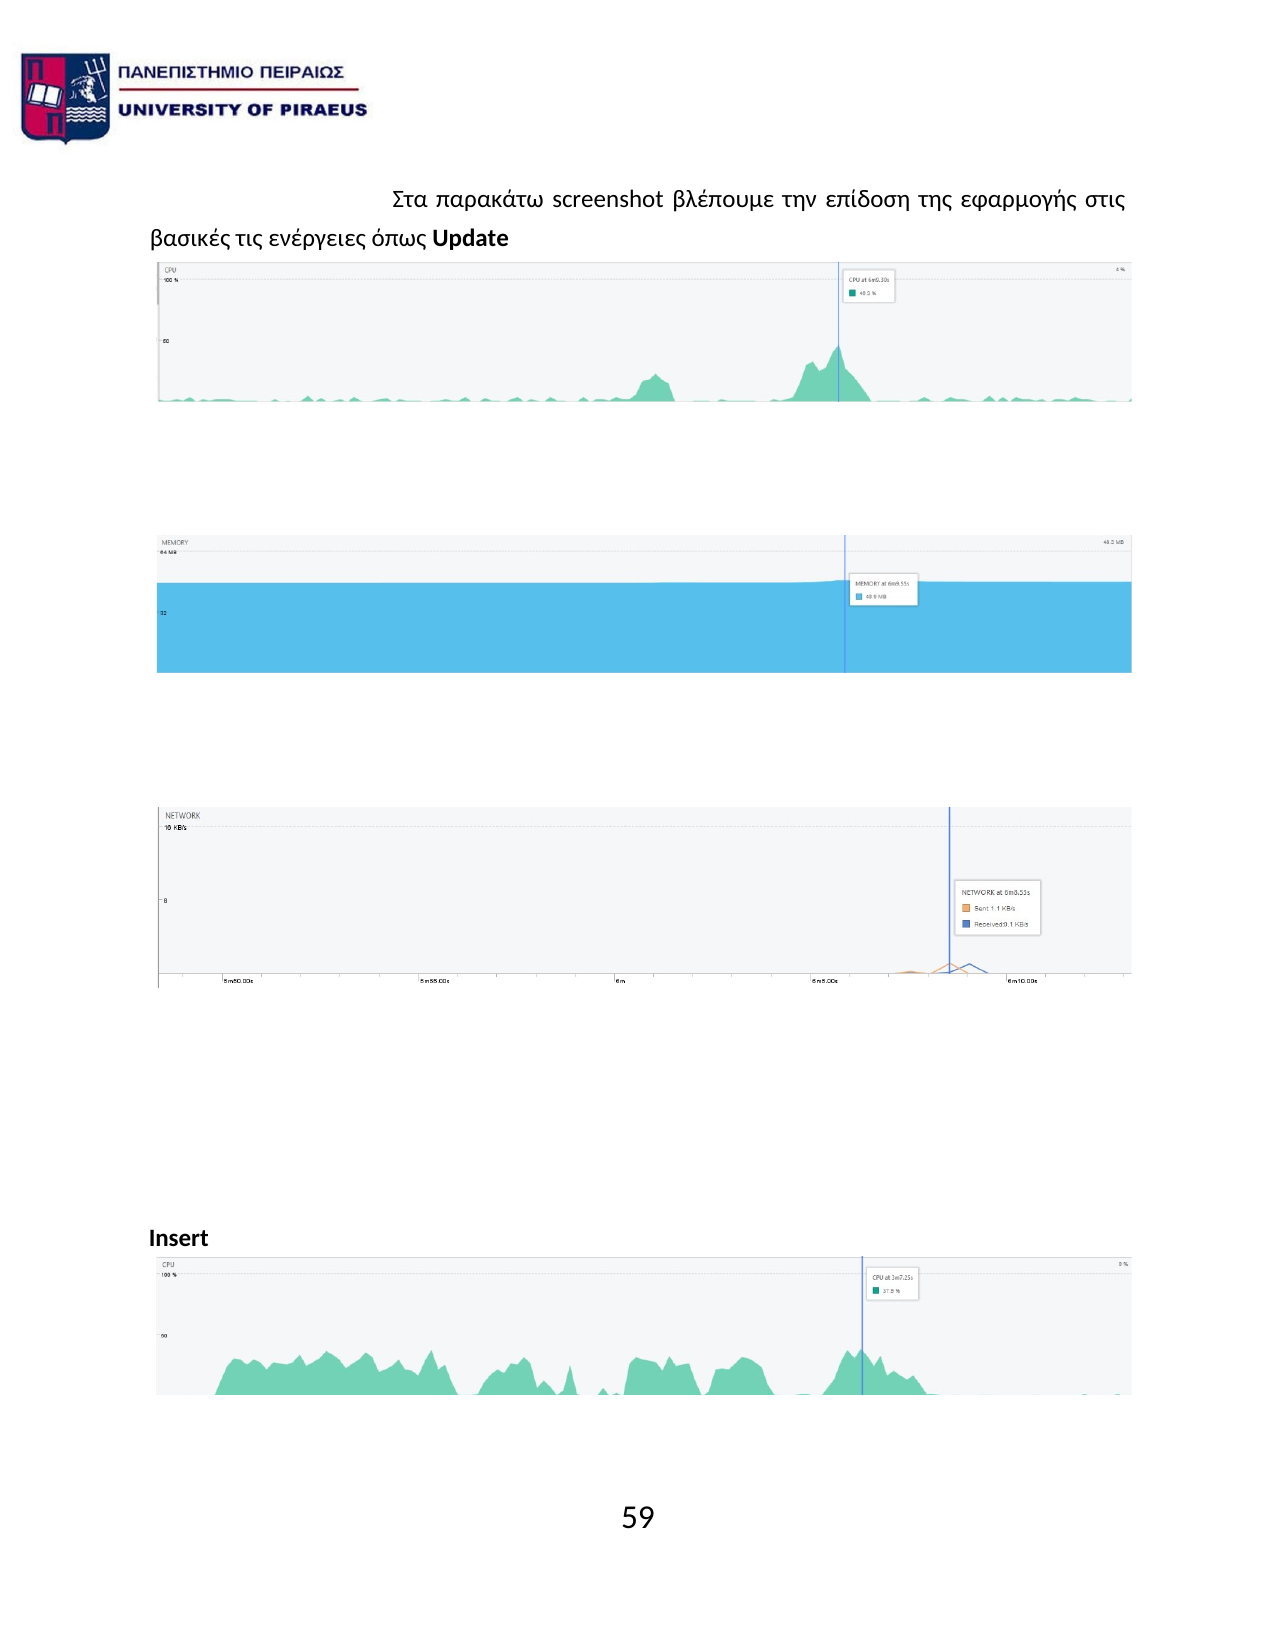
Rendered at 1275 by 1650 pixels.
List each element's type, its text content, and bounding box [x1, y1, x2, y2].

text Στα παρακάτω screenshot βλέπουμε την επίδοση της εφαρμογής στις βασικές τις ενέργειες όπως Update [148, 183, 1126, 253]
picture [156, 807, 1132, 988]
picture [156, 262, 1132, 402]
text Insert [148, 1222, 1163, 1253]
picture [12, 9, 374, 184]
picture [156, 1256, 1132, 1395]
picture [156, 535, 1132, 673]
